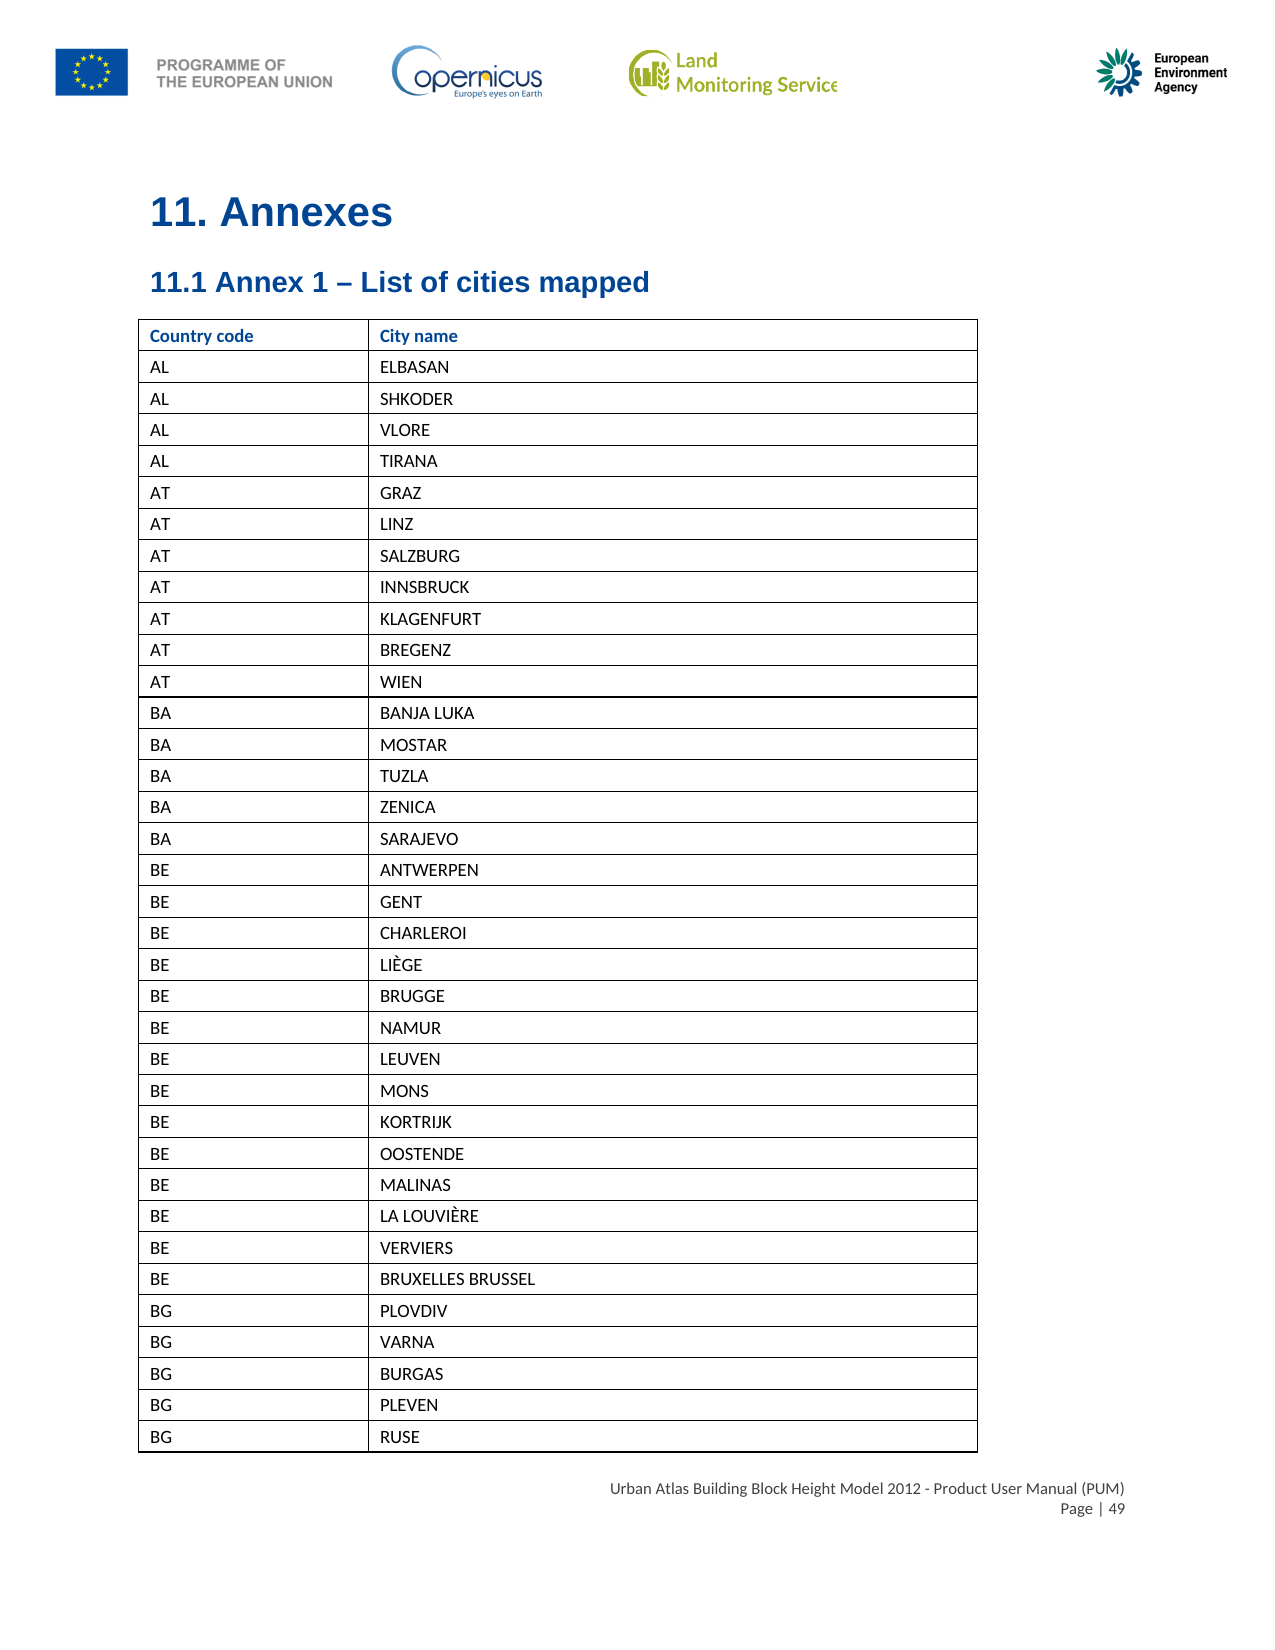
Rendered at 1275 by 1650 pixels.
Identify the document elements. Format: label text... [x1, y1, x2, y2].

table_cell OOSTENDE [369, 1138, 977, 1168]
table_cell BE [139, 1169, 368, 1200]
table_cell NAMUR [369, 1012, 977, 1042]
table_cell BG [139, 1358, 368, 1388]
table_cell AL [139, 446, 368, 476]
table_cell ZENICA [369, 792, 977, 822]
table_cell KLAGENFURT [369, 603, 977, 633]
table_cell BG [139, 1390, 368, 1420]
table_cell BANJA LUKA [369, 698, 977, 728]
table_cell AL [139, 414, 368, 445]
picture [371, 15, 560, 130]
table_header Country code [139, 320, 368, 350]
table_cell AT [139, 572, 368, 602]
table_cell MONS [369, 1075, 977, 1105]
table_cell BURGAS [369, 1358, 977, 1388]
table_cell GRAZ [369, 477, 977, 508]
table_cell SALZBURG [369, 540, 977, 571]
table_cell BE [139, 1201, 368, 1231]
table_cell BREGENZ [369, 635, 977, 665]
table_cell BE [139, 1044, 368, 1074]
table_cell BE [139, 918, 368, 948]
table_cell AT [139, 540, 368, 571]
table_cell ELBASAN [369, 351, 977, 382]
table_cell TUZLA [369, 760, 977, 791]
picture [1094, 46, 1228, 97]
table_cell VARNA [369, 1327, 977, 1357]
table_cell BE [139, 1075, 368, 1105]
table_cell BE [139, 1106, 368, 1137]
table_cell WIEN [369, 666, 977, 696]
subtitle 11.1 Annex 1 – List of cities mapped [150, 264, 1125, 298]
table_cell AT [139, 477, 368, 508]
table_cell BE [139, 949, 368, 979]
table_cell AT [139, 603, 368, 633]
table_cell LINZ [369, 509, 977, 539]
table_cell RUSE [369, 1421, 977, 1451]
table_cell BE [139, 981, 368, 1011]
table_cell BA [139, 729, 368, 759]
table_cell BA [139, 698, 368, 728]
table_cell TIRANA [369, 446, 977, 476]
picture [29, 21, 351, 124]
table_cell BE [139, 1264, 368, 1294]
table_cell AL [139, 351, 368, 382]
table_cell BE [139, 1232, 368, 1263]
table_cell VERVIERS [369, 1232, 977, 1263]
table_cell BA [139, 760, 368, 791]
table_cell BE [139, 855, 368, 885]
table_cell PLEVEN [369, 1390, 977, 1420]
table_cell MOSTAR [369, 729, 977, 759]
table_cell GENT [369, 886, 977, 917]
table_cell LIÈGE [369, 949, 977, 979]
table_cell AL [139, 383, 368, 413]
table_cell CHARLEROI [369, 918, 977, 948]
table_cell KORTRIJK [369, 1106, 977, 1137]
table_cell AT [139, 509, 368, 539]
table_cell BG [139, 1327, 368, 1357]
table_cell AT [139, 666, 368, 696]
table_cell LEUVEN [369, 1044, 977, 1074]
table_cell BA [139, 823, 368, 854]
table_cell BE [139, 1012, 368, 1042]
picture [628, 50, 837, 97]
table_cell MALINAS [369, 1169, 977, 1200]
table_cell BRUXELLES BRUSSEL [369, 1264, 977, 1294]
table_cell BG [139, 1421, 368, 1451]
table_cell VLORE [369, 414, 977, 445]
table_header City name [369, 320, 977, 350]
table_cell BRUGGE [369, 981, 977, 1011]
table_cell LA LOUVIÈRE [369, 1201, 977, 1231]
table_cell SARAJEVO [369, 823, 977, 854]
table_cell AT [139, 635, 368, 665]
table_cell BE [139, 886, 368, 917]
table_cell BE [139, 1138, 368, 1168]
table_cell BG [139, 1295, 368, 1326]
table_cell SHKODER [369, 383, 977, 413]
table_cell PLOVDIV [369, 1295, 977, 1326]
table_cell BA [139, 792, 368, 822]
subtitle 11. Annexes [150, 187, 1125, 235]
table_cell INNSBRUCK [369, 572, 977, 602]
table_cell ANTWERPEN [369, 855, 977, 885]
